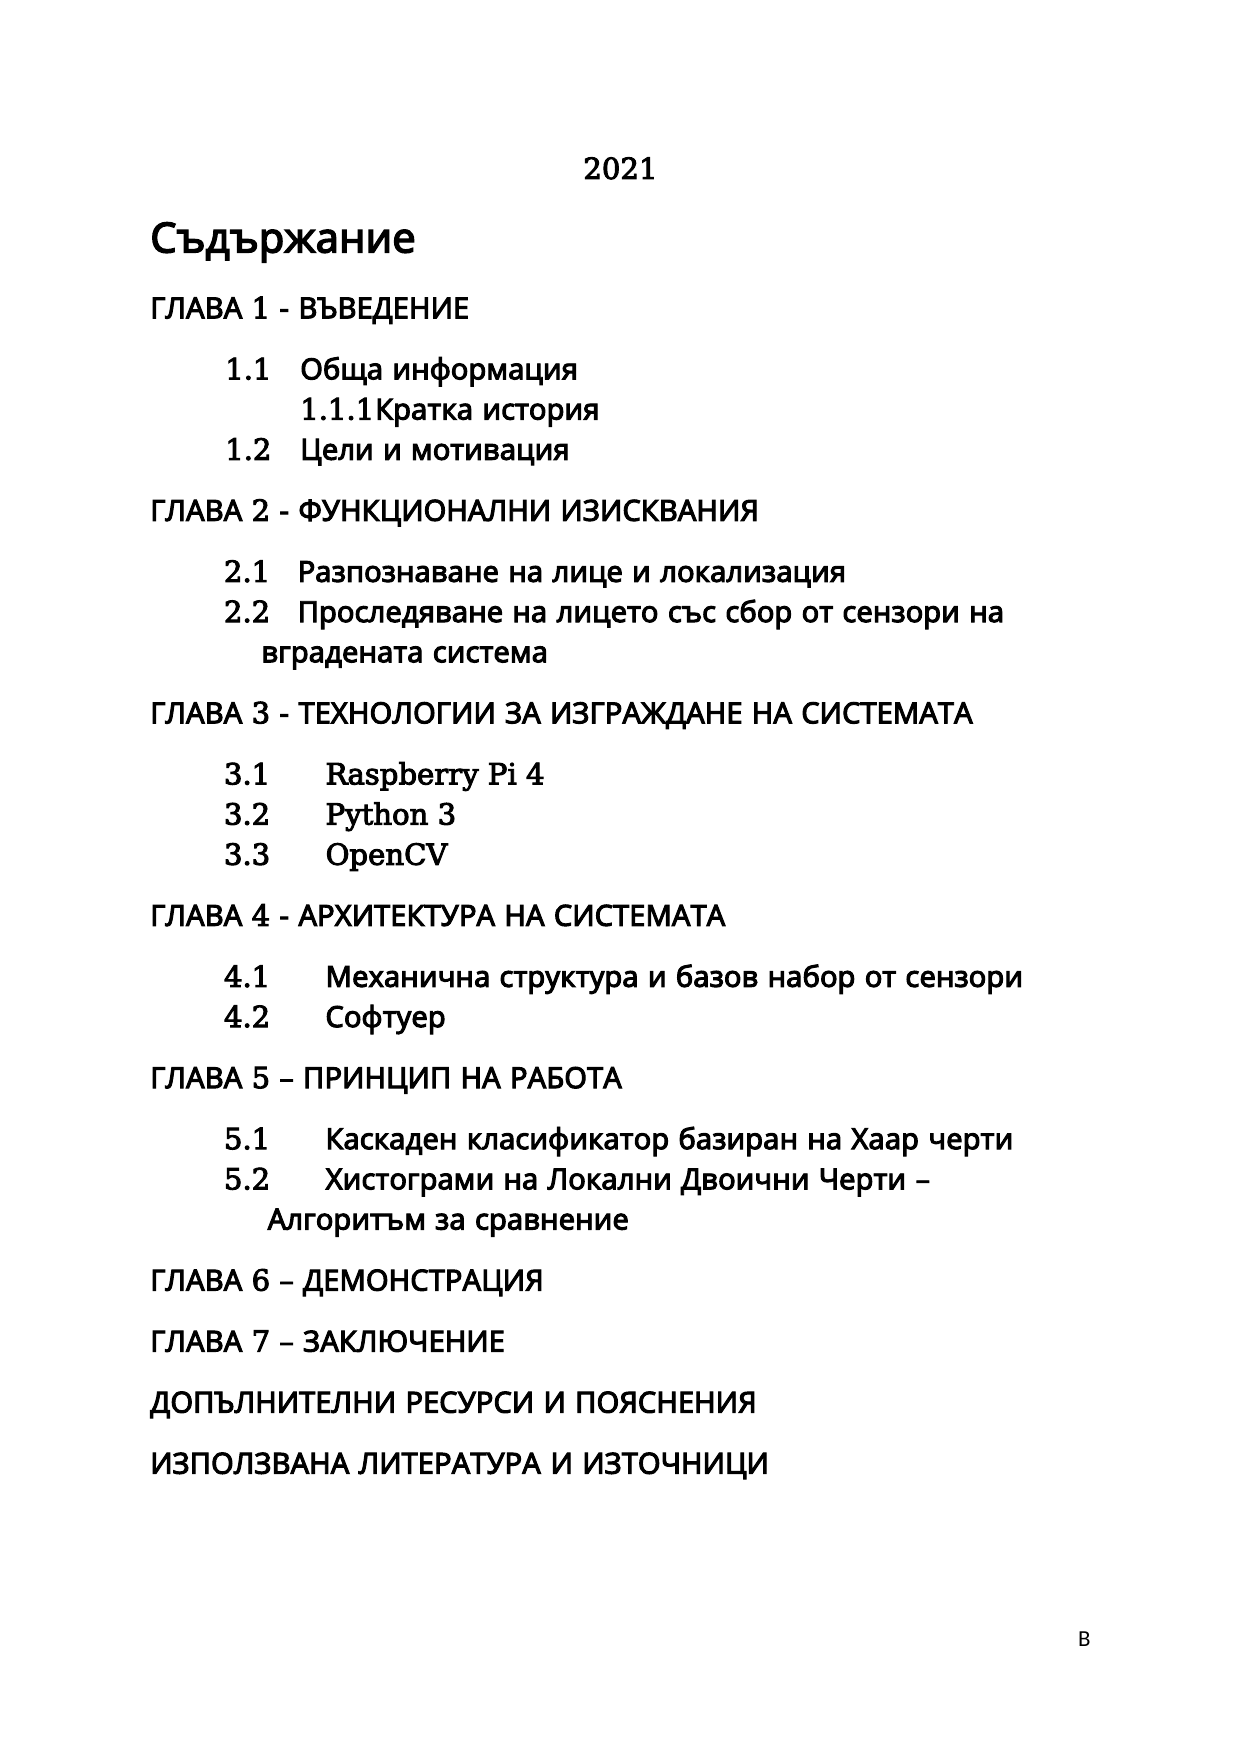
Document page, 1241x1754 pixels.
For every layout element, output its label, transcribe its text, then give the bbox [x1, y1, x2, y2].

list OpenCV [224, 836, 1090, 871]
list Кратка история [300, 391, 1090, 426]
text 2021 [150, 150, 1090, 185]
text ДОПЪЛНИТЕЛНИ РЕСУРСИ И ПОЯСНЕНИЯ [150, 1384, 1090, 1419]
text ГЛАВА 3 - ТЕХНОЛОГИИ ЗА ИЗГРАЖДАНЕ НА СИСТЕМАТА [150, 694, 1090, 729]
text Съдържание [150, 211, 1090, 261]
text ГЛАВА 7 – ЗАКЛЮЧЕНИЕ [150, 1323, 1090, 1358]
list Raspberry Pi 4 [224, 755, 1090, 790]
text ГЛАВА 1 - ВЪВЕДЕНИЕ [150, 289, 1090, 324]
text ГЛАВА 6 – ДЕМОНСТРАЦИЯ [150, 1262, 1090, 1297]
list Python 3 [224, 796, 1090, 831]
list Хистограми на Локални Двоични Черти – Алгоритъм за сравнение [224, 1160, 1090, 1236]
text ГЛАВА 5 – ПРИНЦИП НА РАБОТА [150, 1059, 1090, 1094]
text ИЗПОЛЗВАНА ЛИТЕРАТУРА И ИЗТОЧНИЦИ [150, 1445, 1090, 1480]
list Проследяване на лицето със сбор от сензори на вградената система [224, 593, 1090, 668]
list Механична структура и базов набор от сензори [224, 958, 1090, 993]
list Софтуер [224, 998, 1090, 1033]
list Цели и мотивация [225, 431, 1090, 466]
text ГЛАВА 2 - ФУНКЦИОНАЛНИ ИЗИСКВАНИЯ [150, 492, 1090, 527]
list Каскаден класификатор базиран на Хаар черти [224, 1120, 1090, 1155]
list Разпознаване на лице и локализация [224, 553, 1090, 588]
text ГЛАВА 4 - АРХИТЕКТУРА НА СИСТЕМАТА [150, 897, 1090, 932]
list Обща информация [225, 350, 1090, 385]
